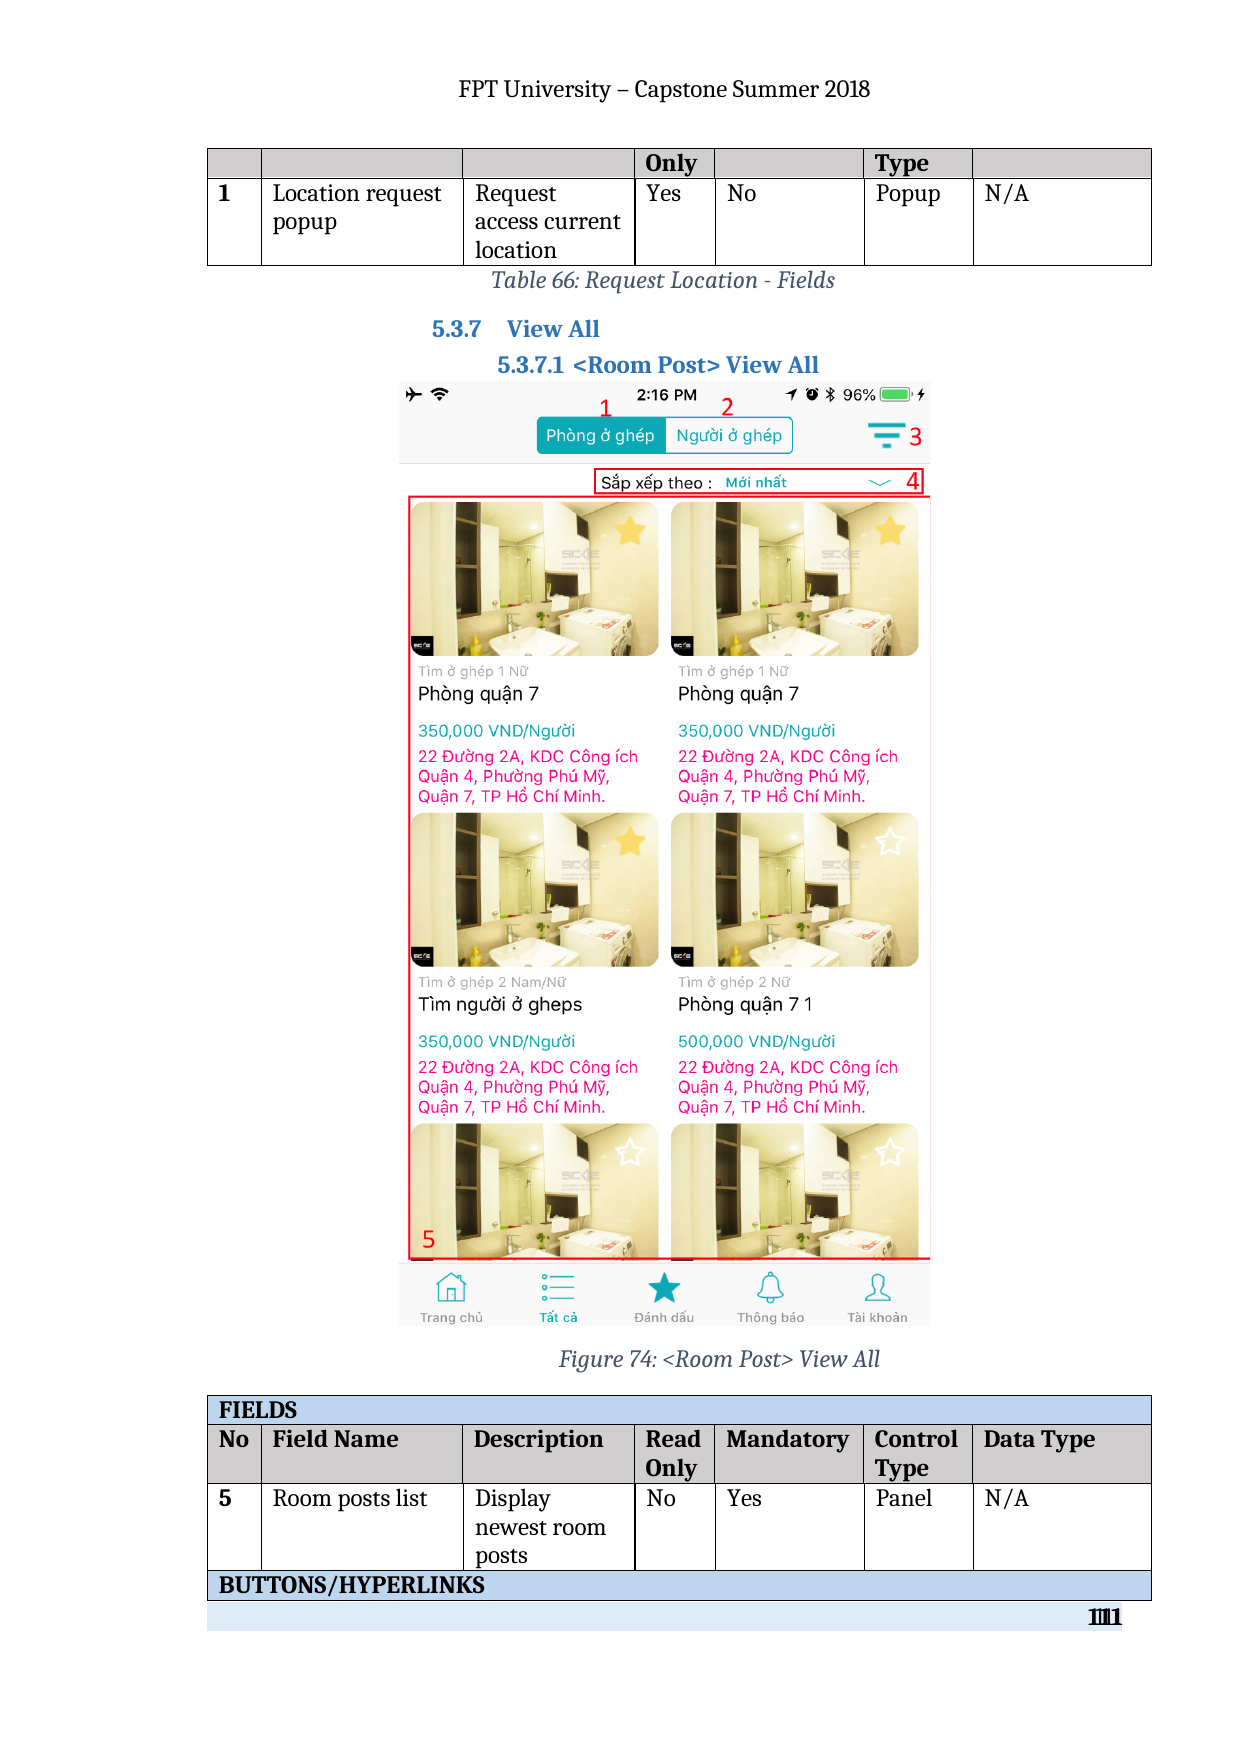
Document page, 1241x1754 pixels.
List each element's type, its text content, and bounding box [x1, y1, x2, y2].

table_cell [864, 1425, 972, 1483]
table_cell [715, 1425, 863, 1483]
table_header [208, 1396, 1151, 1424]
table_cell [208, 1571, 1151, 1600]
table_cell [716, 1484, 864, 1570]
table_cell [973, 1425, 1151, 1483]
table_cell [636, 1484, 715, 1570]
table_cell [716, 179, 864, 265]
picture [398, 381, 930, 1326]
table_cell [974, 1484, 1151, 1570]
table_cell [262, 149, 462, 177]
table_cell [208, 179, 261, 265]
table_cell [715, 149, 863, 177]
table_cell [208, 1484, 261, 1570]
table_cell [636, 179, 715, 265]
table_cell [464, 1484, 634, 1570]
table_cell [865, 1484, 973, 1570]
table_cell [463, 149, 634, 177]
subtitle View All [432, 315, 1122, 344]
text Figure 74: <Room Post> View All [319, 1345, 1122, 1374]
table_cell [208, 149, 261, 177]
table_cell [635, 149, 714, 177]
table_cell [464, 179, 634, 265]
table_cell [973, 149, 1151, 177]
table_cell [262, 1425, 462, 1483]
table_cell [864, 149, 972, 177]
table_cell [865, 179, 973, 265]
subtitle <Room Post> View All [497, 351, 1122, 379]
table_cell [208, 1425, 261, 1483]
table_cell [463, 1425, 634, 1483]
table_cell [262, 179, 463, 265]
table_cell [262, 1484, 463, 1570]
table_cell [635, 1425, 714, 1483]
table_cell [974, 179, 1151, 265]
text Table 66: Request Location - Fields [207, 266, 1122, 294]
